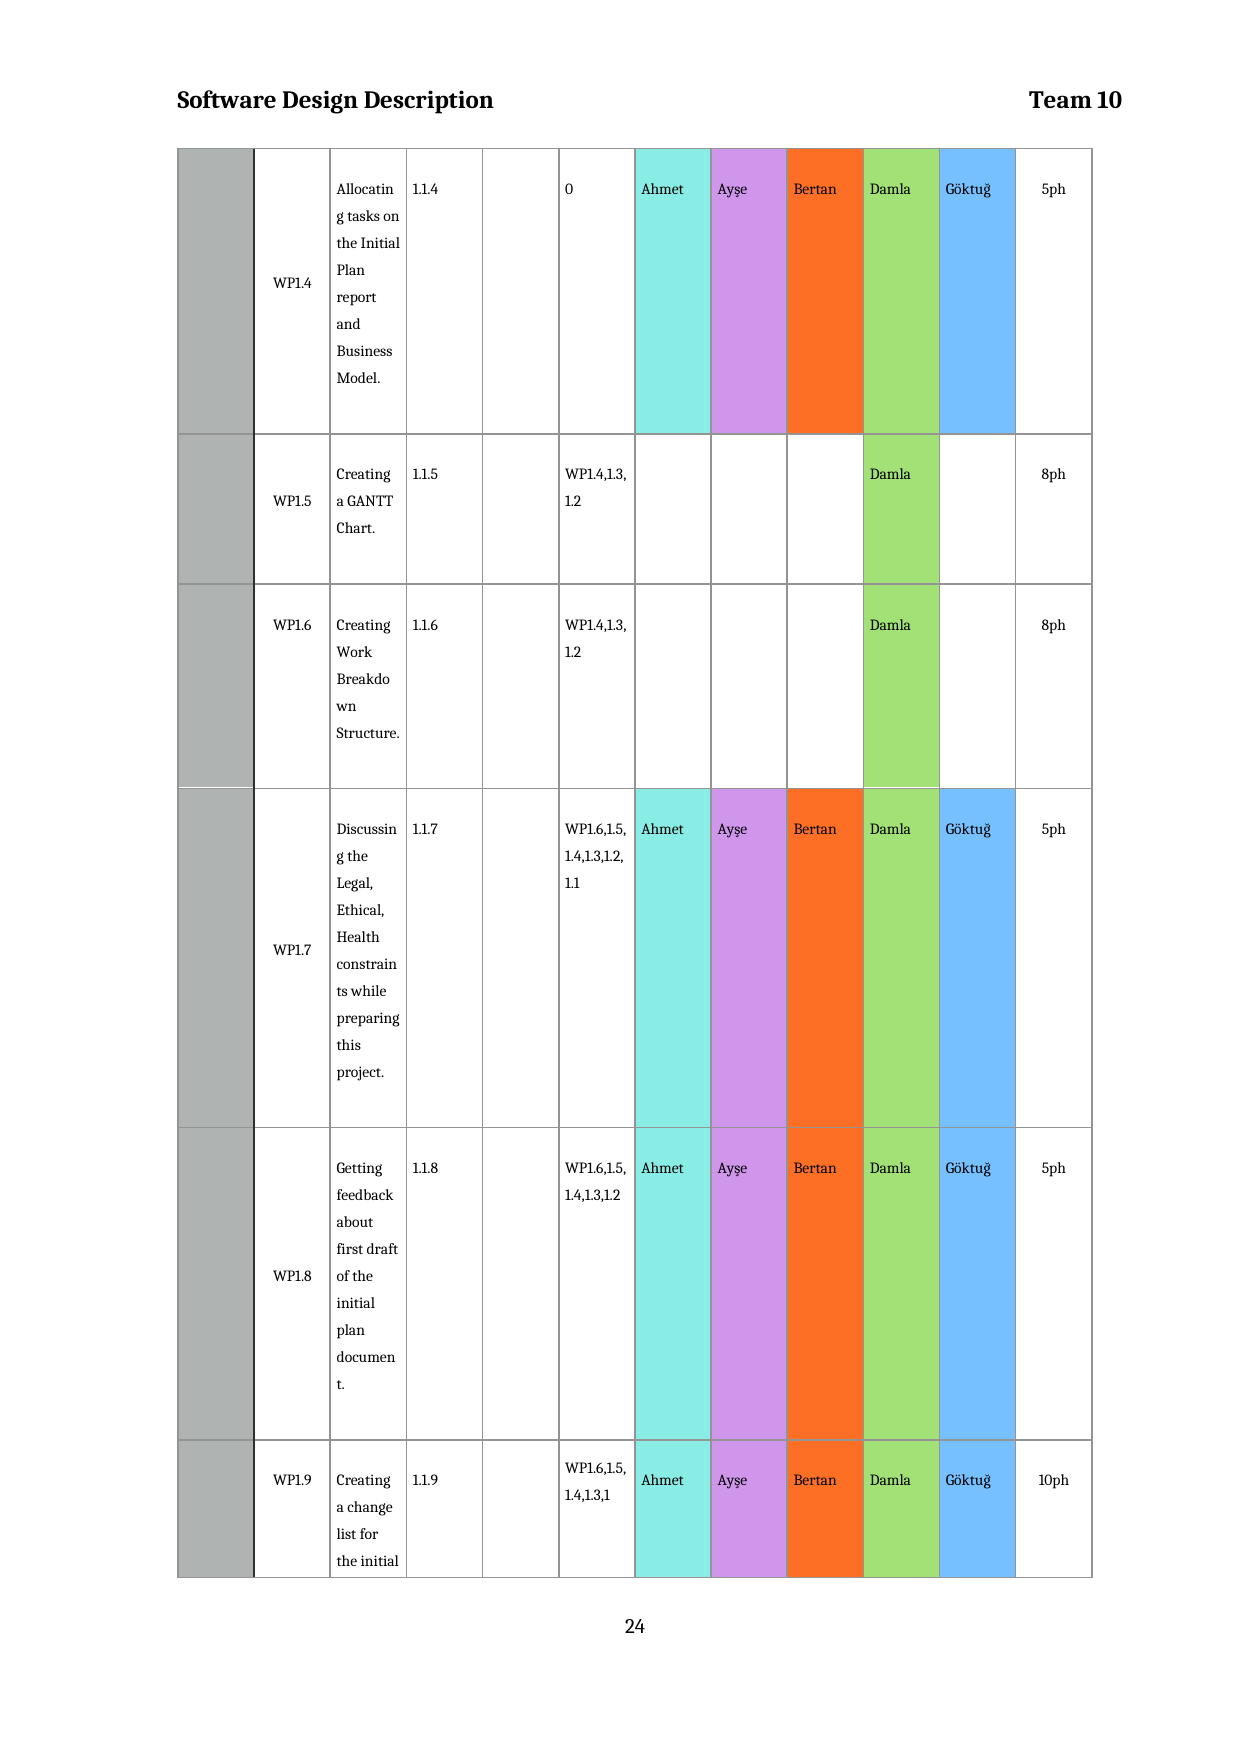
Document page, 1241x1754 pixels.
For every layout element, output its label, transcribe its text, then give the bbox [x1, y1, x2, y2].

table_cell Damla [864, 1128, 939, 1439]
table_cell 1.1.8 [407, 1128, 482, 1439]
table_cell Damla [864, 149, 939, 433]
table_cell [788, 585, 863, 787]
table_cell Getting feedback about first draft of the initial plan document. [331, 1128, 406, 1439]
table_cell Bertan [788, 149, 863, 433]
table_cell Damla [864, 789, 939, 1127]
table_cell Ahmet [636, 1128, 710, 1439]
table_cell WP1.4,1.3,1.2 [560, 435, 634, 583]
table_cell [483, 1441, 558, 1577]
table_cell [636, 585, 710, 787]
table_cell [179, 435, 253, 583]
table_cell Bertan [788, 1128, 863, 1439]
table_cell [179, 1441, 253, 1577]
table_cell Bertan [788, 1441, 863, 1577]
table_cell WP1.6,1.5,1.4,1.3,1.2,1.1 [560, 789, 634, 1127]
table_cell WP1.4 [255, 149, 329, 433]
table_cell Ayşe [712, 1128, 786, 1439]
table_cell [483, 1128, 558, 1439]
table_cell [940, 435, 1015, 583]
table_cell 1.1.9 [407, 1441, 482, 1577]
table_cell [483, 789, 558, 1127]
table_cell [483, 149, 558, 433]
table_cell Creating Work Breakdown Structure. [331, 585, 406, 787]
table_cell Göktuğ [940, 1128, 1015, 1439]
table_cell Damla [864, 435, 939, 583]
table_cell Ahmet [636, 1441, 710, 1577]
table_cell [483, 435, 558, 583]
table_cell WP1.6,1.5,1.4,1.3,1 [560, 1441, 634, 1577]
table_cell Ayşe [712, 789, 786, 1127]
table_cell [712, 435, 786, 583]
table_cell [179, 585, 253, 787]
table_cell [636, 435, 710, 583]
table_cell WP1.8 [255, 1128, 329, 1439]
table_cell 5ph [1016, 1128, 1091, 1439]
table_cell WP1.6,1.5,1.4,1.3,1.2 [560, 1128, 634, 1439]
table_cell Göktuğ [940, 149, 1015, 433]
table_cell Göktuğ [940, 1441, 1015, 1577]
table_cell WP1.5 [255, 435, 329, 583]
table_cell WP1.4,1.3,1.2 [560, 585, 634, 787]
table_cell WP1.7 [255, 789, 329, 1127]
table_cell [788, 435, 863, 583]
table_cell WP1.9 [255, 1441, 329, 1577]
table_cell 1.1.4 [407, 149, 482, 433]
table_cell Creating a GANTT Chart. [331, 435, 406, 583]
table_cell 8ph [1016, 435, 1091, 583]
table_cell 5ph [1016, 149, 1091, 433]
table_cell [940, 585, 1015, 787]
table_cell Bertan [788, 789, 863, 1127]
table_cell [712, 585, 786, 787]
table_cell 8ph [1016, 585, 1091, 787]
table_cell [179, 789, 253, 1127]
table_cell Göktuğ [940, 789, 1015, 1127]
table_cell WP1.6 [255, 585, 329, 787]
table_cell 5ph [1016, 789, 1091, 1127]
table_cell Discussing the Legal, Ethical, Health constraints while preparing this project. [331, 789, 406, 1127]
table_cell Damla [864, 585, 939, 787]
table_cell Ayşe [712, 1441, 786, 1577]
table_cell 1.1.6 [407, 585, 482, 787]
table_cell 10ph [1016, 1441, 1091, 1577]
table_cell Ahmet [636, 789, 710, 1127]
table_cell [179, 1128, 253, 1439]
table_cell [179, 149, 253, 433]
table_cell Allocating tasks on the Initial Plan report and Business Model. [331, 149, 406, 433]
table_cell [331, 1441, 406, 1577]
table_cell 1.1.7 [407, 789, 482, 1127]
table_cell Ayşe [712, 149, 786, 433]
table_cell Ahmet [636, 149, 710, 433]
table_cell 0 [560, 149, 634, 433]
table_cell [483, 585, 558, 787]
table_cell Damla [864, 1441, 939, 1577]
table_cell 1.1.5 [407, 435, 482, 583]
